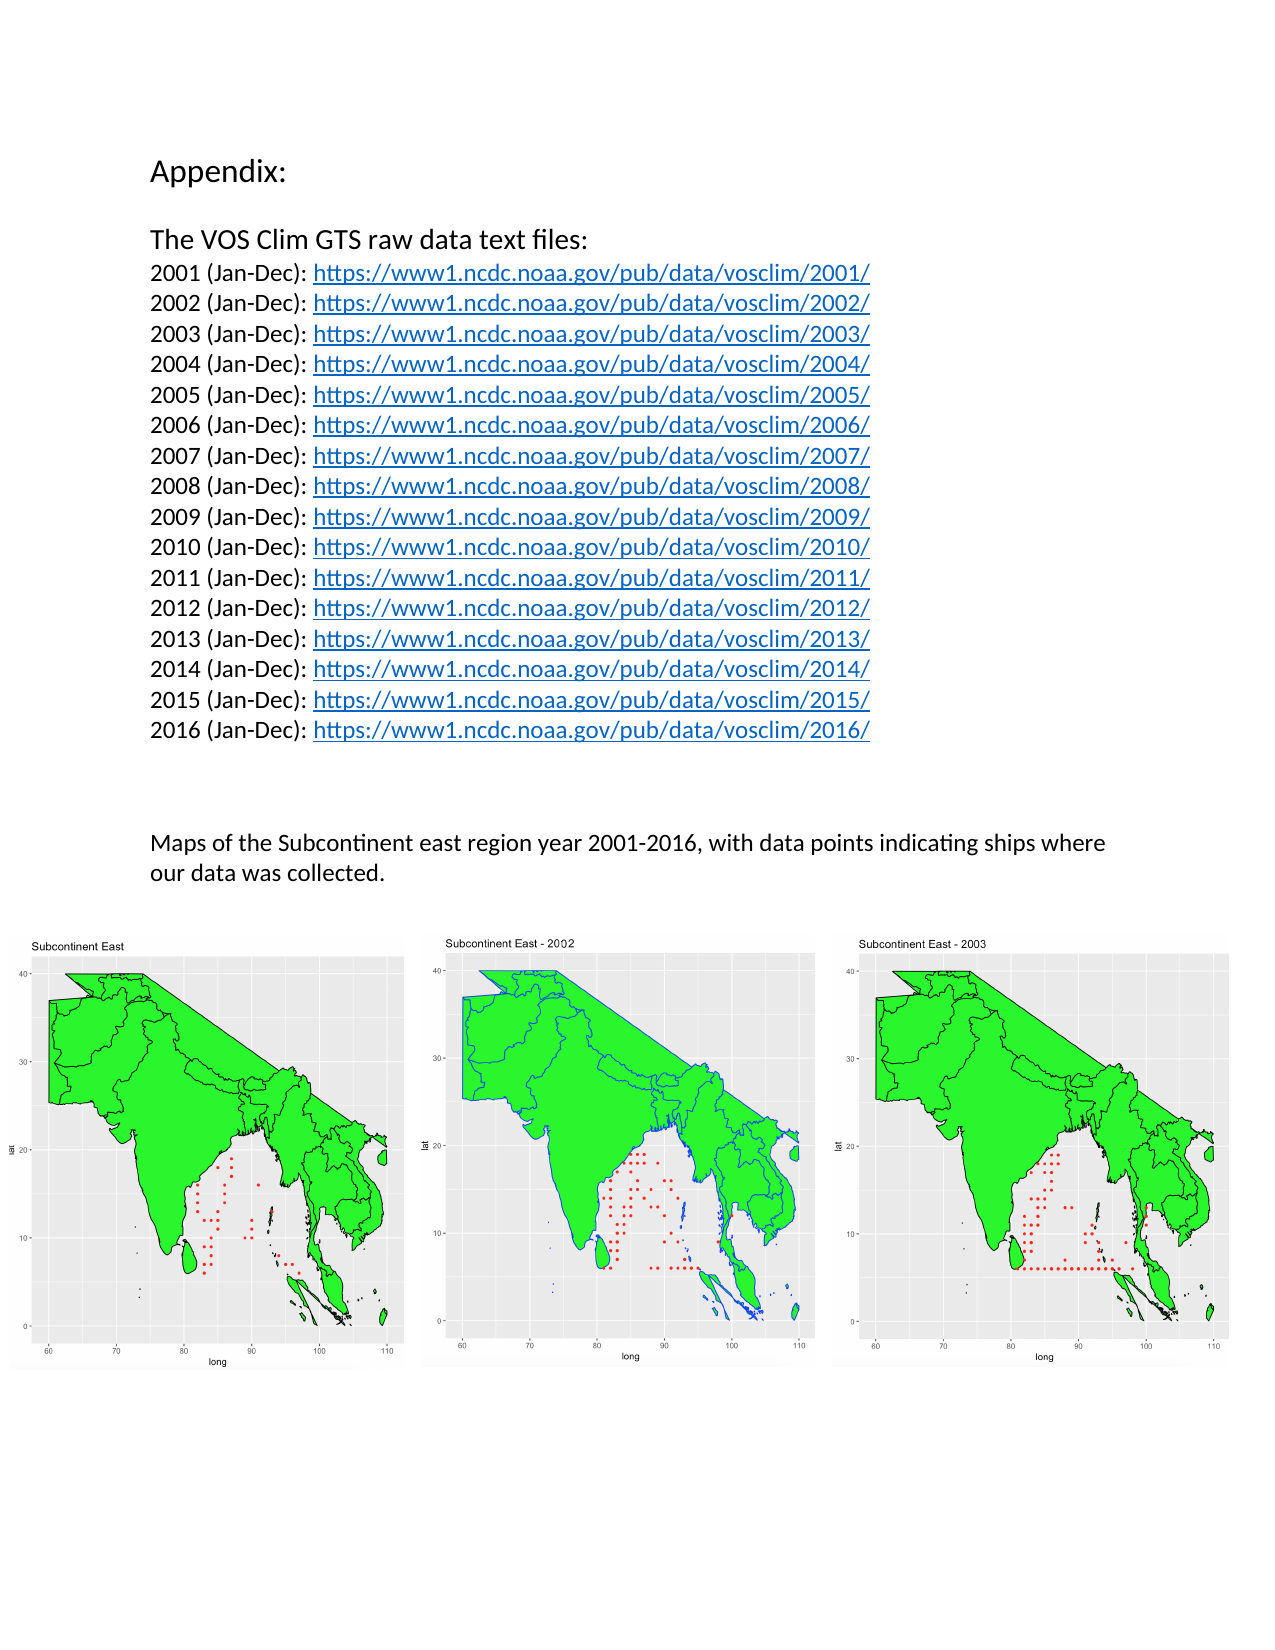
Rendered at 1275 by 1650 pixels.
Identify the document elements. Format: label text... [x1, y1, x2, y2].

text 2007 (Jan-Dec): https://www1.ncdc.noaa.gov/pub/data/vosclim/2007/ [150, 440, 1125, 471]
text 2015 (Jan-Dec): https://www1.ncdc.noaa.gov/pub/data/vosclim/2015/ [150, 684, 1125, 715]
picture [421, 934, 816, 1367]
text 2016 (Jan-Dec): https://www1.ncdc.noaa.gov/pub/data/vosclim/2016/ [150, 715, 1125, 745]
text 2014 (Jan-Dec): https://www1.ncdc.noaa.gov/pub/data/vosclim/2014/ [150, 654, 1125, 684]
picture [9, 937, 406, 1370]
text 2012 (Jan-Dec): https://www1.ncdc.noaa.gov/pub/data/vosclim/2012/ [150, 593, 1125, 623]
picture [831, 934, 1229, 1367]
text Maps of the Subcontinent east region year 2001-2016, with data points indicating ships where our data was collected. [150, 827, 1125, 888]
text 2011 (Jan-Dec): https://www1.ncdc.noaa.gov/pub/data/vosclim/2011/ [150, 562, 1125, 593]
text Appendix: [150, 150, 1125, 191]
text 2006 (Jan-Dec): https://www1.ncdc.noaa.gov/pub/data/vosclim/2006/ [150, 409, 1125, 440]
text 2001 (Jan-Dec): https://www1.ncdc.noaa.gov/pub/data/vosclim/2001/ [150, 257, 1125, 287]
text 2005 (Jan-Dec): https://www1.ncdc.noaa.gov/pub/data/vosclim/2005/ [150, 379, 1125, 409]
text 2004 (Jan-Dec): https://www1.ncdc.noaa.gov/pub/data/vosclim/2004/ [150, 348, 1125, 379]
text 2009 (Jan-Dec): https://www1.ncdc.noaa.gov/pub/data/vosclim/2009/ [150, 501, 1125, 532]
text 2010 (Jan-Dec): https://www1.ncdc.noaa.gov/pub/data/vosclim/2010/ [150, 532, 1125, 562]
text 2003 (Jan-Dec): https://www1.ncdc.noaa.gov/pub/data/vosclim/2003/ [150, 318, 1125, 348]
text 2013 (Jan-Dec): https://www1.ncdc.noaa.gov/pub/data/vosclim/2013/ [150, 623, 1125, 654]
text 2008 (Jan-Dec): https://www1.ncdc.noaa.gov/pub/data/vosclim/2008/ [150, 471, 1125, 501]
text 2002 (Jan-Dec): https://www1.ncdc.noaa.gov/pub/data/vosclim/2002/ [150, 287, 1125, 318]
text The VOS Clim GTS raw data text files: [150, 221, 1125, 257]
